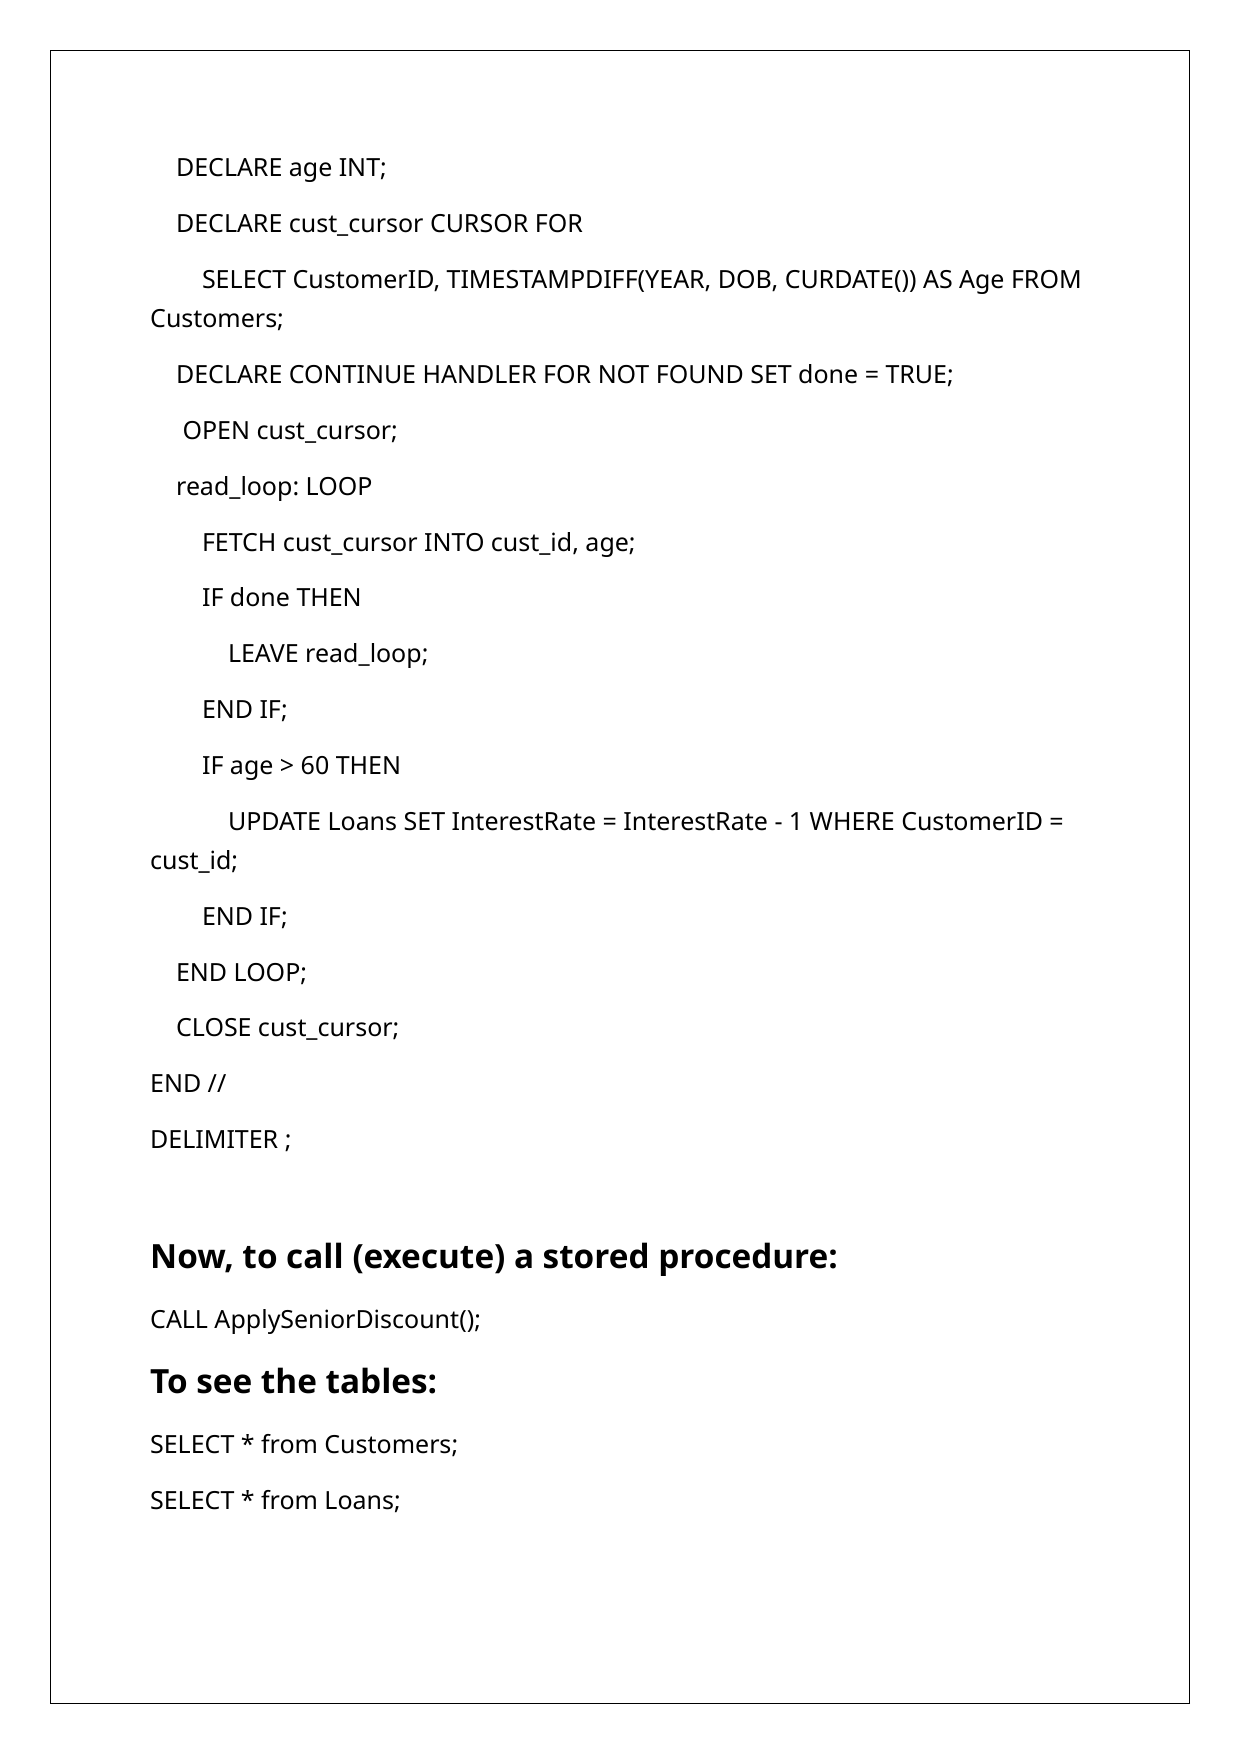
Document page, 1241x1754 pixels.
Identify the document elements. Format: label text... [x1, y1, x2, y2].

text END IF; [150, 898, 1090, 932]
text DECLARE CONTINUE HANDLER FOR NOT FOUND SET done = TRUE; [150, 357, 1090, 391]
text DELIMITER ; [150, 1122, 1090, 1156]
text CALL ApplySeniorDiscount(); [150, 1302, 1090, 1336]
text SELECT CustomerID, TIMESTAMPDIFF(YEAR, DOB, CURDATE()) AS Age FROM Customers; [150, 262, 1090, 335]
text IF age > 60 THEN [150, 747, 1090, 782]
text IF done THEN [150, 580, 1090, 614]
text DECLARE age INT; [150, 150, 1090, 184]
text OPEN cust_cursor; [150, 412, 1090, 447]
text DECLARE cust_cursor CURSOR FOR [150, 206, 1090, 240]
text CLOSE cust_cursor; [150, 1010, 1090, 1044]
text END // [150, 1066, 1090, 1100]
text END IF; [150, 692, 1090, 726]
text END LOOP; [150, 954, 1090, 988]
text UPDATE Loans SET InterestRate = InterestRate - 1 WHERE CustomerID = cust_id; [150, 803, 1090, 877]
text read_loop: LOOP [150, 468, 1090, 502]
text Now, to call (execute) a stored procedure: [150, 1233, 1090, 1279]
text LEAVE read_loop; [150, 636, 1090, 670]
text SELECT * from Loans; [150, 1483, 1090, 1517]
text To see the tables: [150, 1358, 1090, 1403]
text FETCH cust_cursor INTO cust_id, age; [150, 524, 1090, 558]
text SELECT * from Customers; [150, 1427, 1090, 1461]
